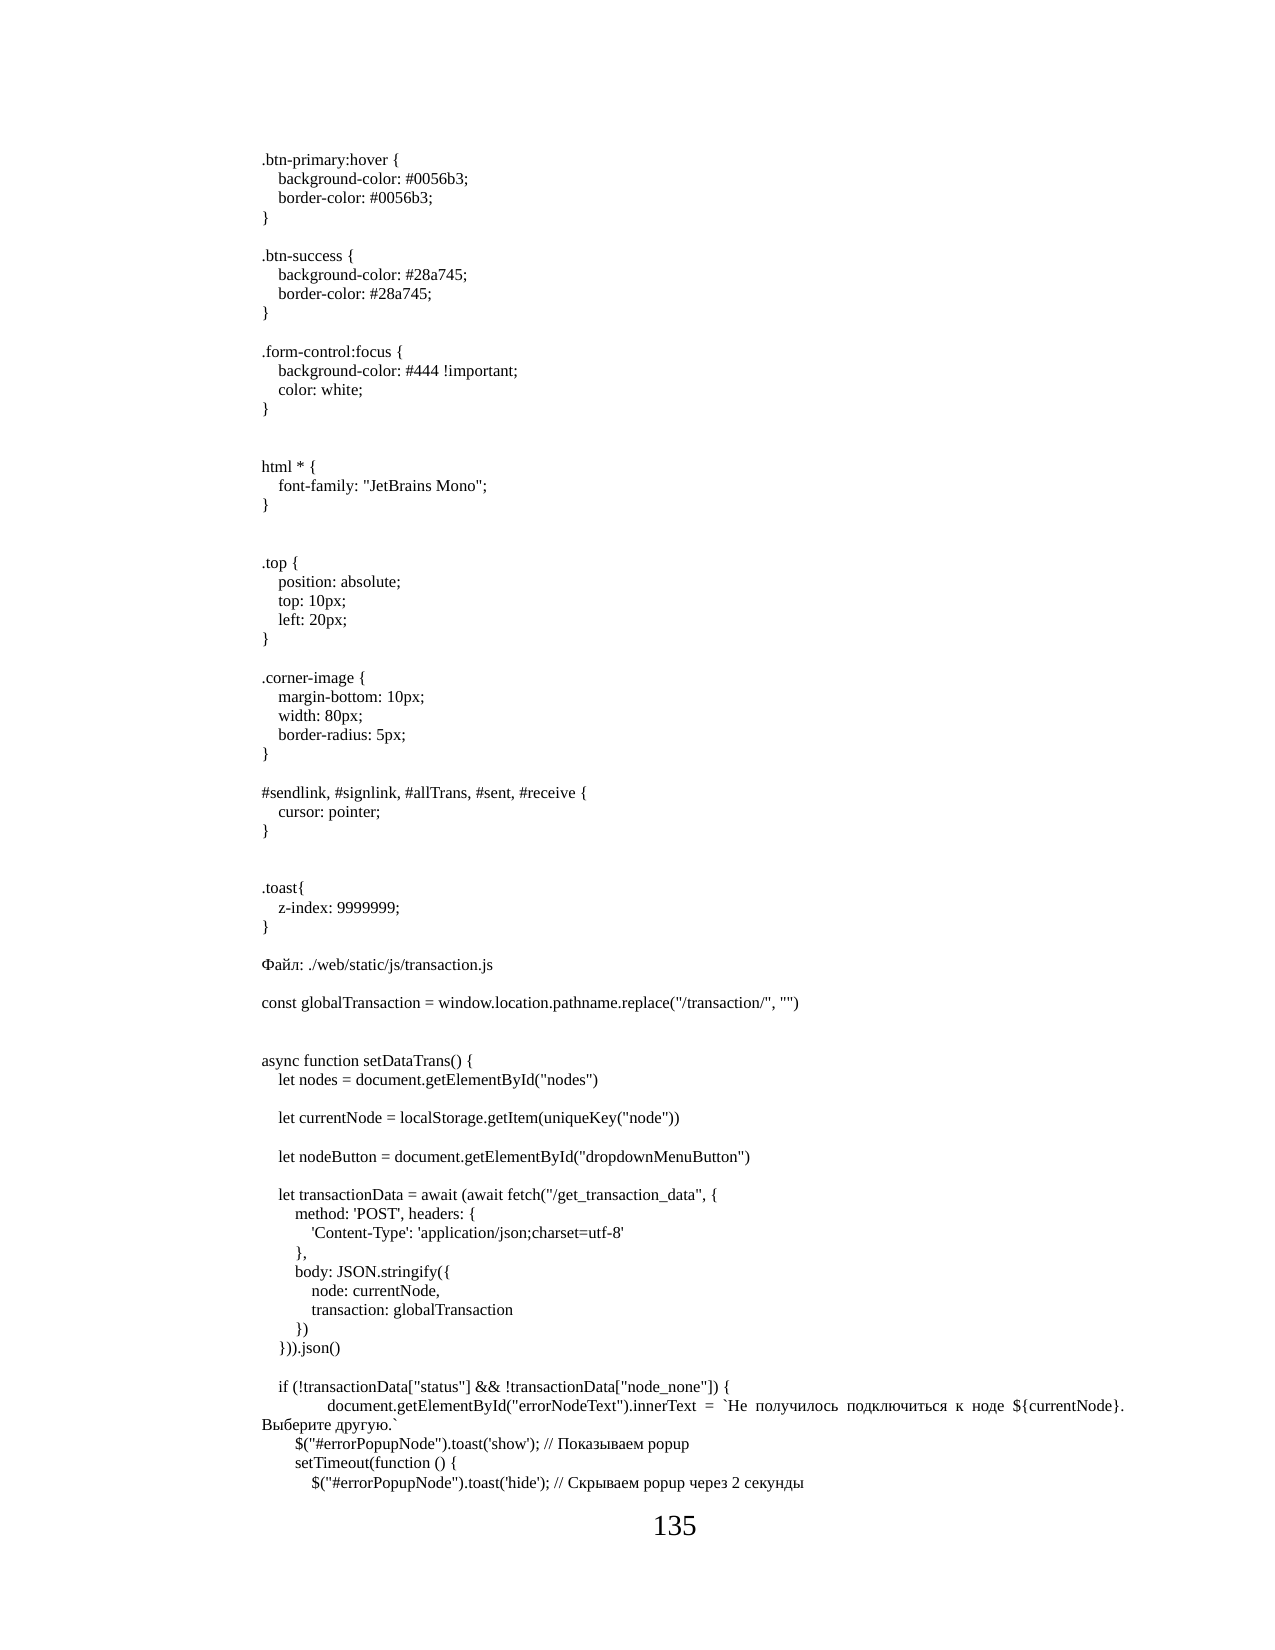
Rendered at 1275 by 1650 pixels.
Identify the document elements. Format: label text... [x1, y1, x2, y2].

list .btn-primary:hover { [261, 150, 1125, 169]
list node: currentNode, [261, 1281, 1125, 1300]
list html * { [261, 457, 1125, 476]
list border-color: #0056b3; [261, 188, 1125, 207]
list } [261, 917, 1125, 936]
list } [261, 495, 1125, 514]
list let nodeButton = document.getElementById("dropdownMenuButton") [261, 1147, 1125, 1166]
list background-color: #0056b3; [261, 169, 1125, 188]
list body: JSON.stringify({ [261, 1262, 1125, 1281]
list background-color: #28a745; [261, 265, 1125, 284]
list } [261, 207, 1125, 227]
list let transactionData = await (await fetch("/get_transaction_data", { [261, 1185, 1125, 1204]
list .form-control:focus { [261, 342, 1125, 361]
list } [261, 744, 1125, 763]
list }) [261, 1319, 1125, 1338]
list $("#errorPopupNode").toast('hide'); // Скрываем popup через 2 секунды [261, 1472, 1125, 1492]
list .toast{ [261, 878, 1125, 897]
list left: 20px; [261, 610, 1125, 629]
list .corner-image { [261, 667, 1125, 687]
list top: 10px; [261, 591, 1125, 610]
list margin-bottom: 10px; [261, 687, 1125, 706]
list } [261, 303, 1125, 322]
list } [261, 399, 1125, 418]
list })).json() [261, 1338, 1125, 1357]
list .top { [261, 552, 1125, 572]
list position: absolute; [261, 572, 1125, 591]
list method: 'POST', headers: { [261, 1204, 1125, 1223]
list let nodes = document.getElementById("nodes") [261, 1070, 1125, 1089]
list document.getElementById("errorNodeText").innerText = `Не получилось подключиться к ноде ${currentNode}. Выберите другую.` [261, 1396, 1125, 1434]
list color: white; [261, 380, 1125, 399]
list } [261, 629, 1125, 648]
list $("#errorPopupNode").toast('show'); // Показываем popup [261, 1434, 1125, 1453]
list border-color: #28a745; [261, 284, 1125, 303]
list }, [261, 1242, 1125, 1262]
list } [261, 821, 1125, 840]
list async function setDataTrans() { [261, 1051, 1125, 1070]
list font-family: "JetBrains Mono"; [261, 476, 1125, 495]
list const globalTransaction = window.location.pathname.replace("/transaction/", "") [261, 993, 1125, 1012]
list transaction: globalTransaction [261, 1300, 1125, 1319]
list Файл: ./web/static/js/transaction.js [261, 955, 1125, 974]
list setTimeout(function () { [261, 1453, 1125, 1472]
list border-radius: 5px; [261, 725, 1125, 744]
list if (!transactionData["status"] && !transactionData["node_none"]) { [261, 1377, 1125, 1396]
list 'Content-Type': 'application/json;charset=utf-8' [261, 1223, 1125, 1242]
list z-index: 9999999; [261, 897, 1125, 917]
list width: 80px; [261, 706, 1125, 725]
list let currentNode = localStorage.getItem(uniqueKey("node")) [261, 1108, 1125, 1127]
list #sendlink, #signlink, #allTrans, #sent, #receive { [261, 782, 1125, 802]
list cursor: pointer; [261, 802, 1125, 821]
list .btn-success { [261, 246, 1125, 265]
list background-color: #444 !important; [261, 361, 1125, 380]
